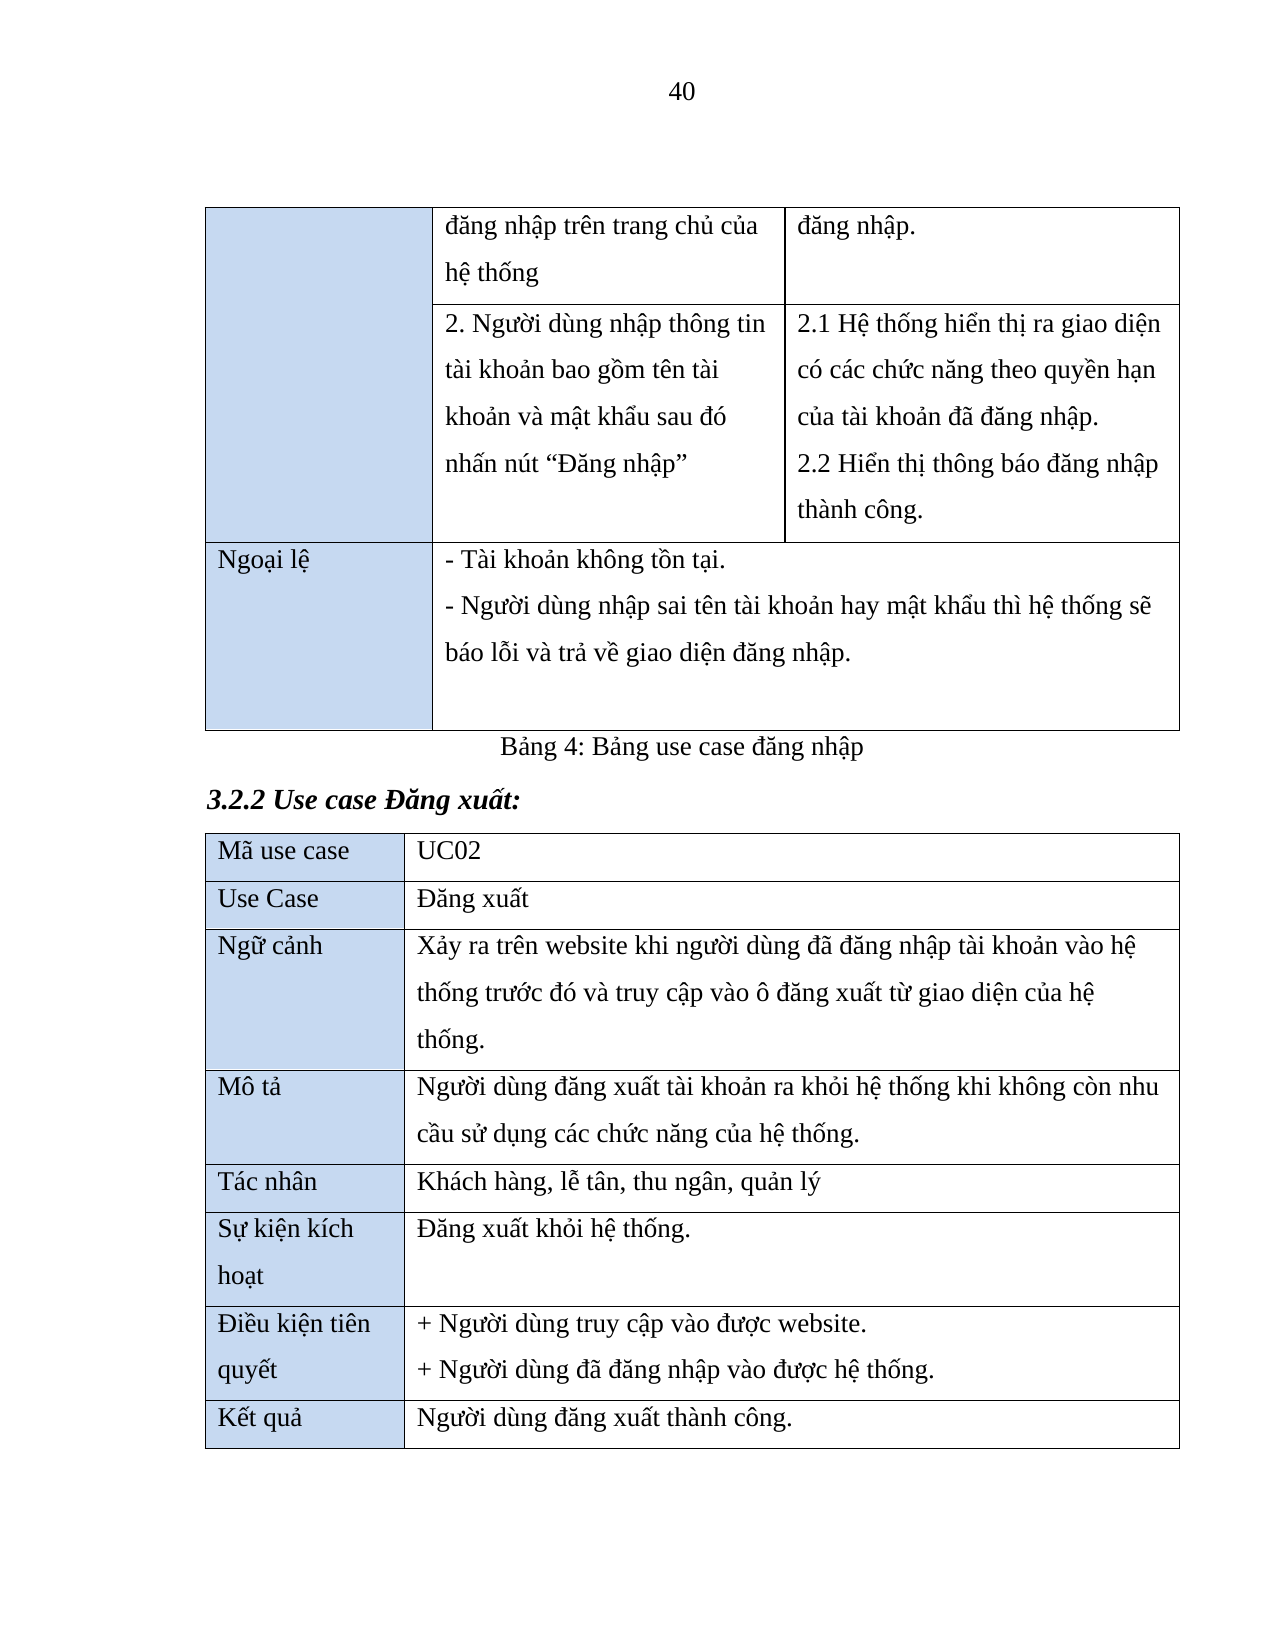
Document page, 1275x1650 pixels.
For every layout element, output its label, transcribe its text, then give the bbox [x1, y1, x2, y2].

table_cell Kết quả [206, 1401, 404, 1448]
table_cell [786, 208, 1179, 304]
table_cell Ngữ cảnh [206, 930, 404, 1069]
text Bảng 4: Bảng use case đăng nhập [207, 731, 1157, 762]
table_cell Đăng xuất [405, 882, 1179, 928]
table_cell Xảy ra trên website khi người dùng đã đăng nhập tài khoản vào hệ thống trước đó và truy cập vào ô đăng xuất từ giao diện của hệ thống. [405, 930, 1179, 1069]
table_cell - Tài khoản không tồn tại. - Người dùng nhập sai tên tài khoản hay mật khẩu thì hệ thống sẽ báo lỗi và trả về giao diện đăng nhập. [433, 543, 1179, 729]
table_cell + Người dùng truy cập vào được website. + Người dùng đã đăng nhập vào được hệ thống. [405, 1307, 1179, 1400]
table_header Mã use case [206, 834, 404, 881]
table_cell Người dùng đăng xuất tài khoản ra khỏi hệ thống khi không còn nhu cầu sử dụng các chức năng của hệ thống. [405, 1071, 1179, 1164]
table_cell Use Case [206, 882, 404, 928]
table_cell 2. Người dùng nhập thông tin tài khoản bao gồm tên tài khoản và mật khẩu sau đó nhấn nút “Đăng nhập” [433, 305, 784, 542]
table_cell Người dùng đăng xuất thành công. [405, 1401, 1179, 1448]
text 3.2.2 Use case Đăng xuất: [207, 782, 1157, 816]
table_cell Tác nhân [206, 1165, 404, 1212]
table_cell 2.1 Hệ thống hiển thị ra giao diện có các chức năng theo quyền hạn của tài khoản đã đăng nhập. 2.2 Hiển thị thông báo đăng nhập thành công. [786, 305, 1179, 542]
table_cell Mô tả [206, 1071, 404, 1164]
table_cell Sự kiện kích hoạt [206, 1213, 404, 1306]
table_cell Điều kiện tiên quyết [206, 1307, 404, 1400]
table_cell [433, 208, 784, 304]
table_header UC02 [405, 834, 1179, 881]
table_cell Đăng xuất khỏi hệ thống. [405, 1213, 1179, 1306]
table_cell Khách hàng, lễ tân, thu ngân, quản lý [405, 1165, 1179, 1212]
table_cell Ngoại lệ [206, 543, 432, 729]
